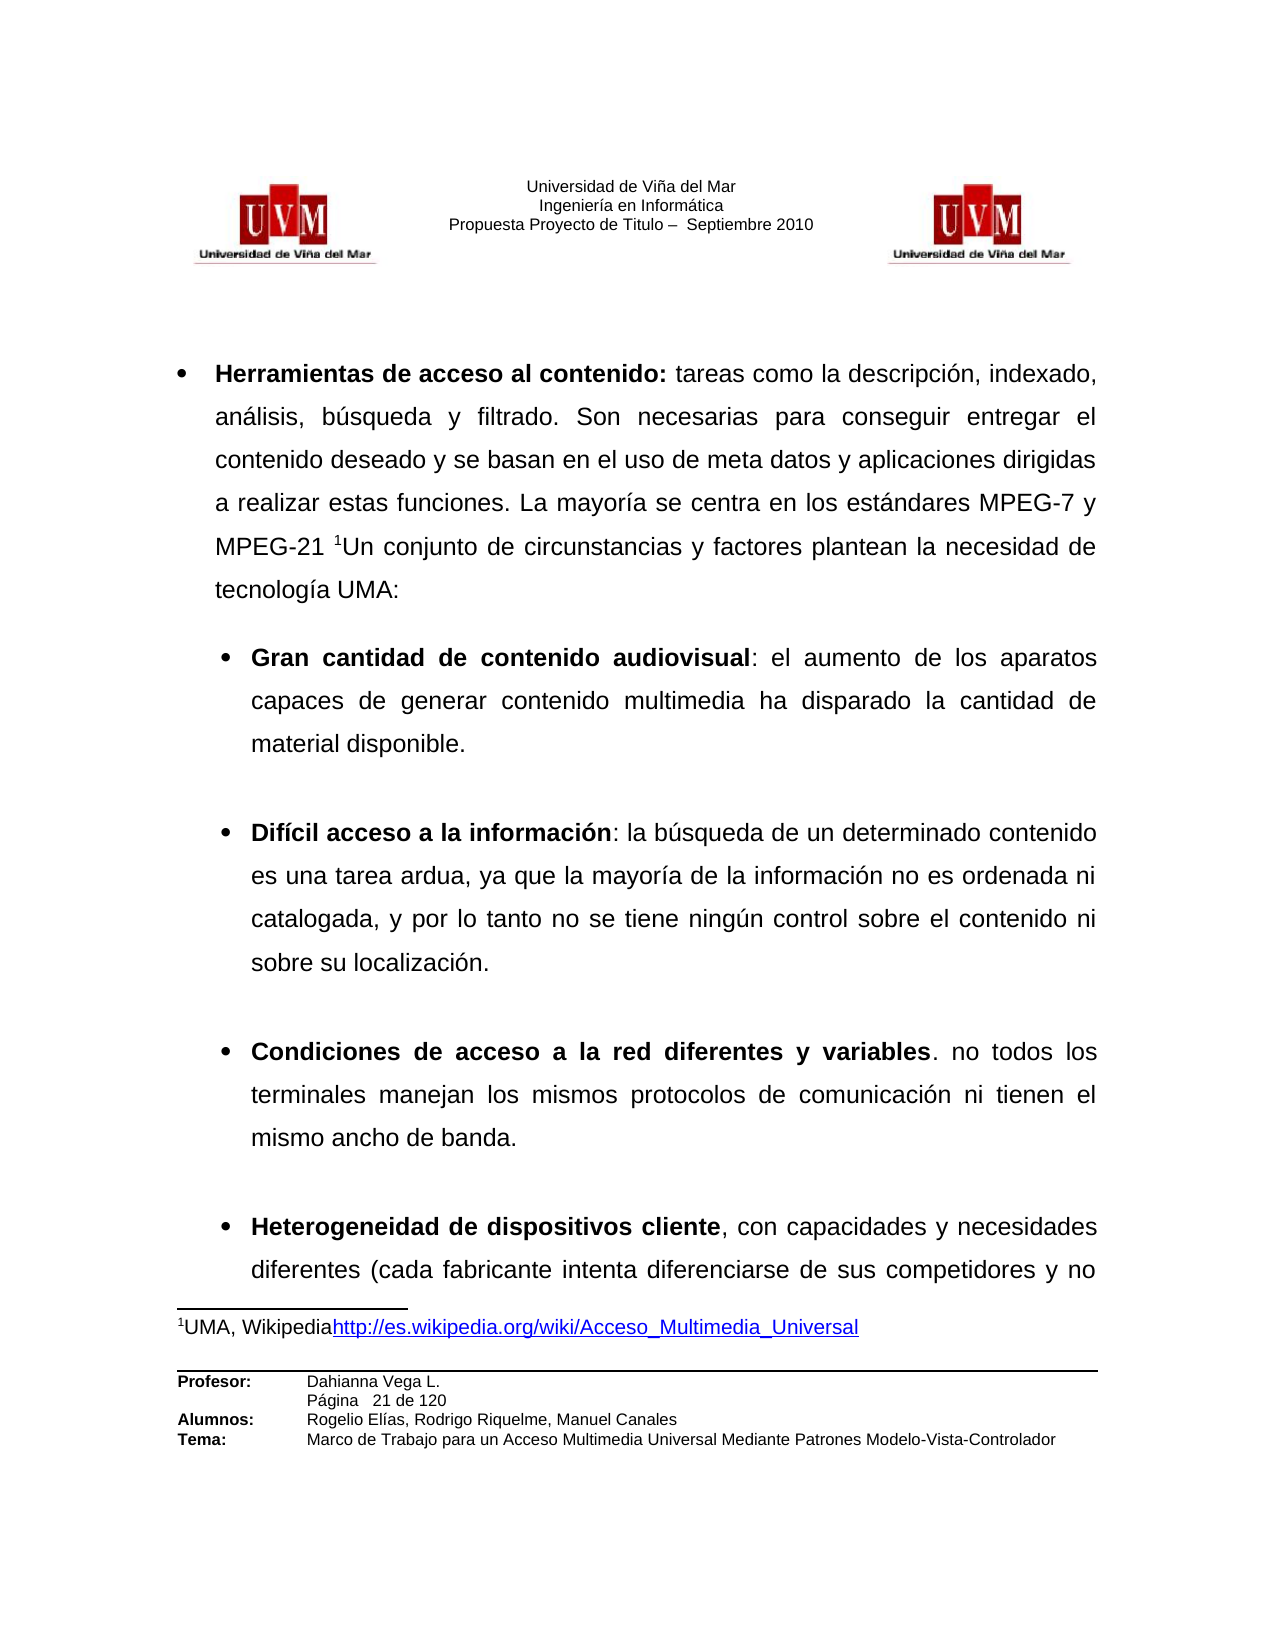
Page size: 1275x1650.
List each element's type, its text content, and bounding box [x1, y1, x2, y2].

list Condiciones de acceso a la red diferentes y variables. no todos los terminales manejan los mismos protocolos de comunicación ni tienen el mismo ancho de banda. [221, 1036, 1098, 1152]
list Difícil acceso a la información: la búsqueda de un determinado contenido es una tarea ardua, ya que la mayoría de la información no es ordenada ni catalogada, y por lo tanto no se tiene ningún control sobre el contenido ni sobre su localización. [221, 818, 1098, 976]
picture [871, 176, 1084, 267]
list Gran cantidad de contenido audiovisual: el aumento de los aparatos capaces de generar contenido multimedia ha disparado la cantidad de material disponible. [221, 643, 1098, 758]
picture [177, 176, 390, 267]
list Herramientas de acceso al contenido: tareas como la descripción, indexado, análisis, búsqueda y filtrado. Son necesarias para conseguir entregar el contenido deseado y se basan en el uso de meta datos y aplicaciones dirigidas a realizar estas funciones. La mayoría se centra en los estándares MPEG-7 y MPEG-21 Un conjunto de circunstancias y factores plantean la necesidad de tecnología UMA: [177, 359, 1098, 603]
